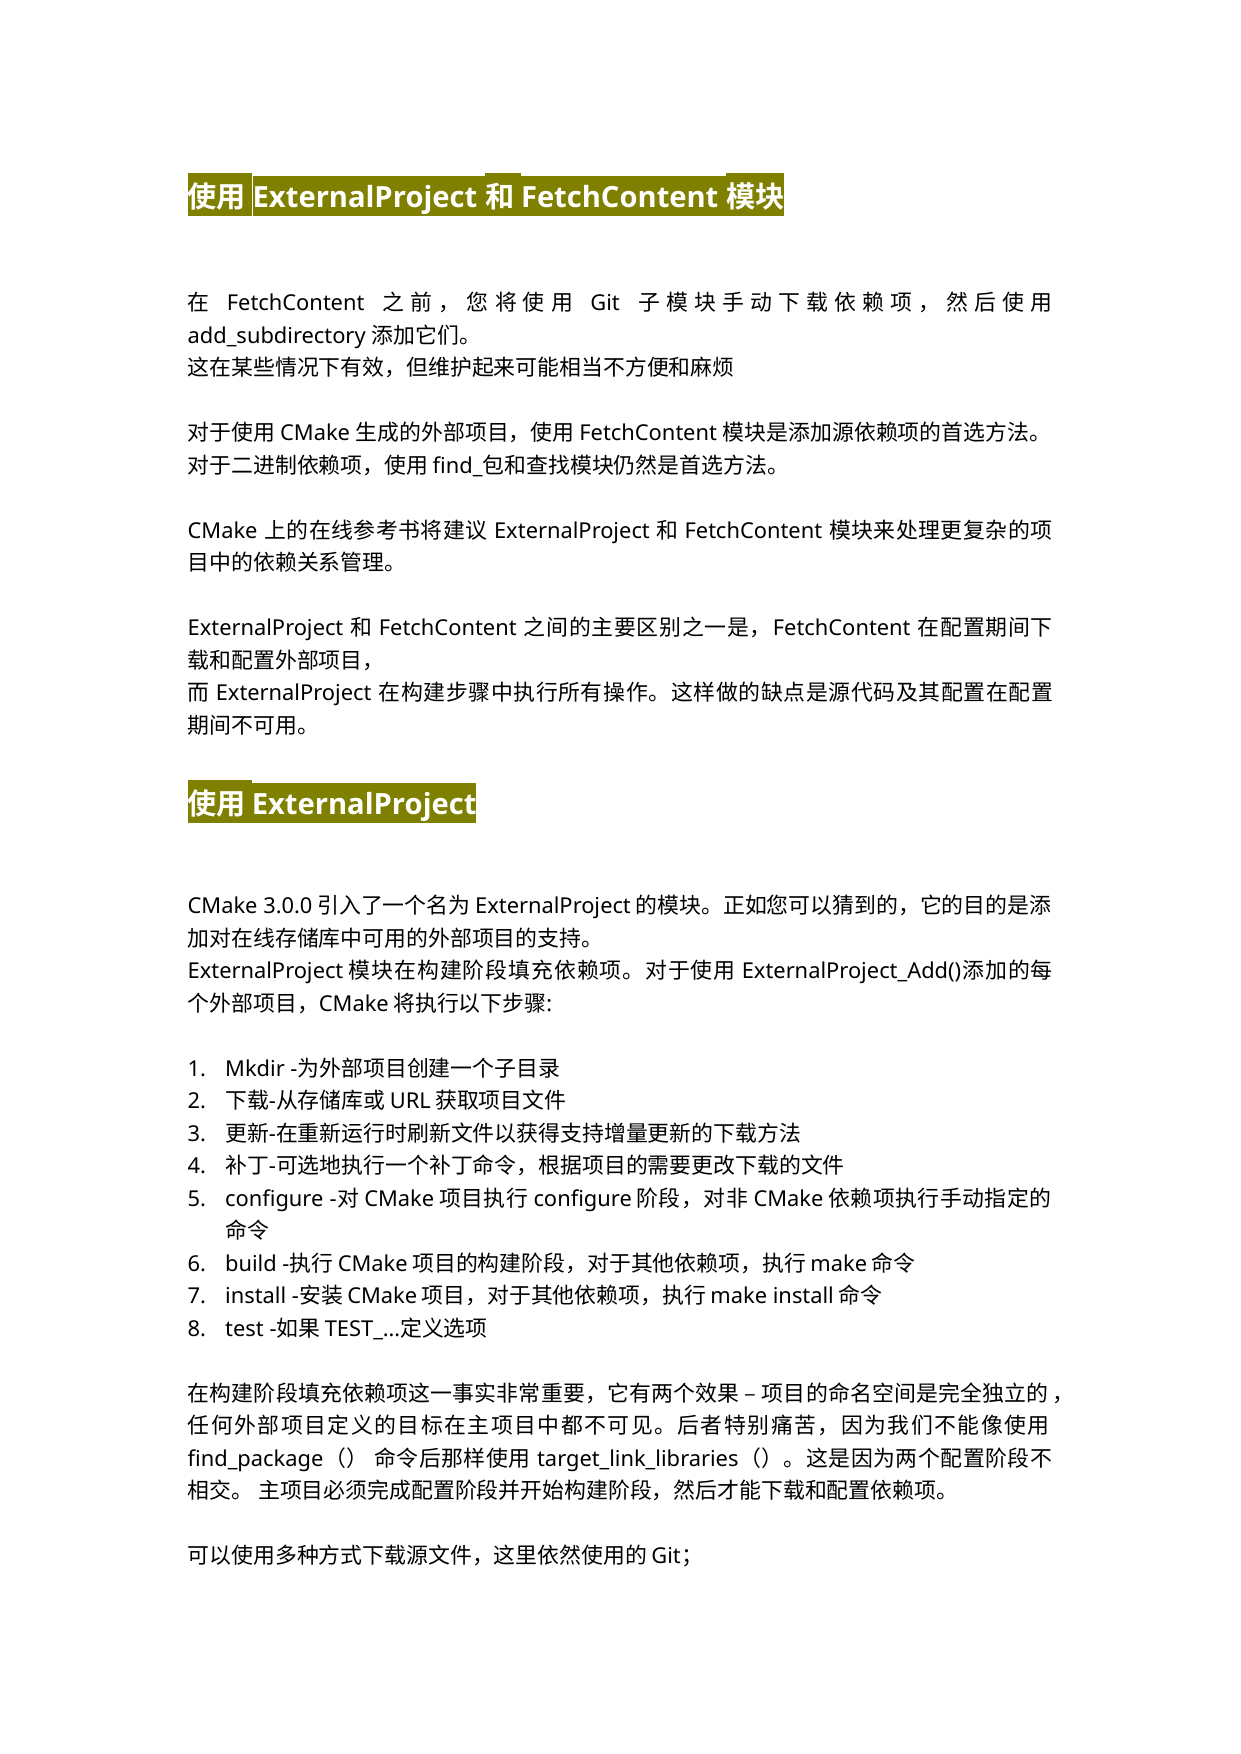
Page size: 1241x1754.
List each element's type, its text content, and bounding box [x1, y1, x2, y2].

subtitle 使用ExternalProject [187, 769, 1053, 834]
text ExternalProject 和 FetchContent 之间的主要区别之一是，FetchContent 在配置期间下载和配置外部项目， [187, 610, 1053, 675]
list test -如果TEST_…定义选项 [187, 1311, 1053, 1343]
text 可以使用多种方式下载源文件，这里依然使用的Git； [187, 1538, 1053, 1571]
text CMake 上的在线参考书将建议 ExternalProject 和 FetchContent 模块来处理更复杂的项目中的依赖关系管理。 [187, 512, 1053, 577]
list build -执行CMake项目的构建阶段，对于其他依赖项，执行make命令 [187, 1246, 1053, 1278]
list 更新-在重新运行时刷新文件以获得支持增量更新的下载方法 [187, 1116, 1053, 1148]
text ExternalProject模块在构建阶段填充依赖项。对于使用ExternalProject_Add()添加的每个外部项目，CMake将执行以下步骤: [187, 953, 1053, 1018]
text 在 FetchContent 之前，您将使用 Git 子模块手动下载依赖项，然后使用 add_subdirectory 添加它们。 [187, 285, 1053, 350]
subtitle 使用 ExternalProject 和 FetchContent 模块 [187, 162, 1053, 227]
text 而 ExternalProject 在构建步骤中执行所有操作。这样做的缺点是源代码及其配置在配置期间不可用。 [187, 675, 1053, 740]
text CMake 3.0.0引入了一个名为ExternalProject的模块。正如您可以猜到的，它的目的是添加对在线存储库中可用的外部项目的支持。 [187, 888, 1053, 953]
text 在构建阶段填充依赖项这一事实非常重要，它有两个效果 – 项目的命名空间是完全独立的，任何外部项目定义的目标在主项目中都不可见。后者特别痛苦，因为我们不能像使用 find_package（） 命令后那样使用 target_link_libraries（）。这是因为两个配置阶段不相交。 主项目必须完成配置阶段并开始构建阶段，然后才能下载和配置依赖项。 [187, 1376, 1053, 1506]
text 对于使用 CMake 生成的外部项目，使用 FetchContent 模块是添加源依赖项的首选方法。 [187, 415, 1053, 447]
list install -安装CMake项目，对于其他依赖项，执行make install命令 [187, 1278, 1053, 1311]
list Mkdir -为外部项目创建一个子目录 [187, 1051, 1053, 1083]
text 这在某些情况下有效，但维护起来可能相当不方便和麻烦 [187, 350, 1053, 382]
list 补丁-可选地执行一个补丁命令，根据项目的需要更改下载的文件 [187, 1148, 1053, 1181]
text 对于二进制依赖项，使用find_包和查找模块仍然是首选方法。 [187, 447, 1053, 480]
list configure -对CMake项目执行configure阶段，对非CMake依赖项执行手动指定的命令 [187, 1181, 1053, 1246]
list 下载-从存储库或URL获取项目文件 [187, 1083, 1053, 1116]
